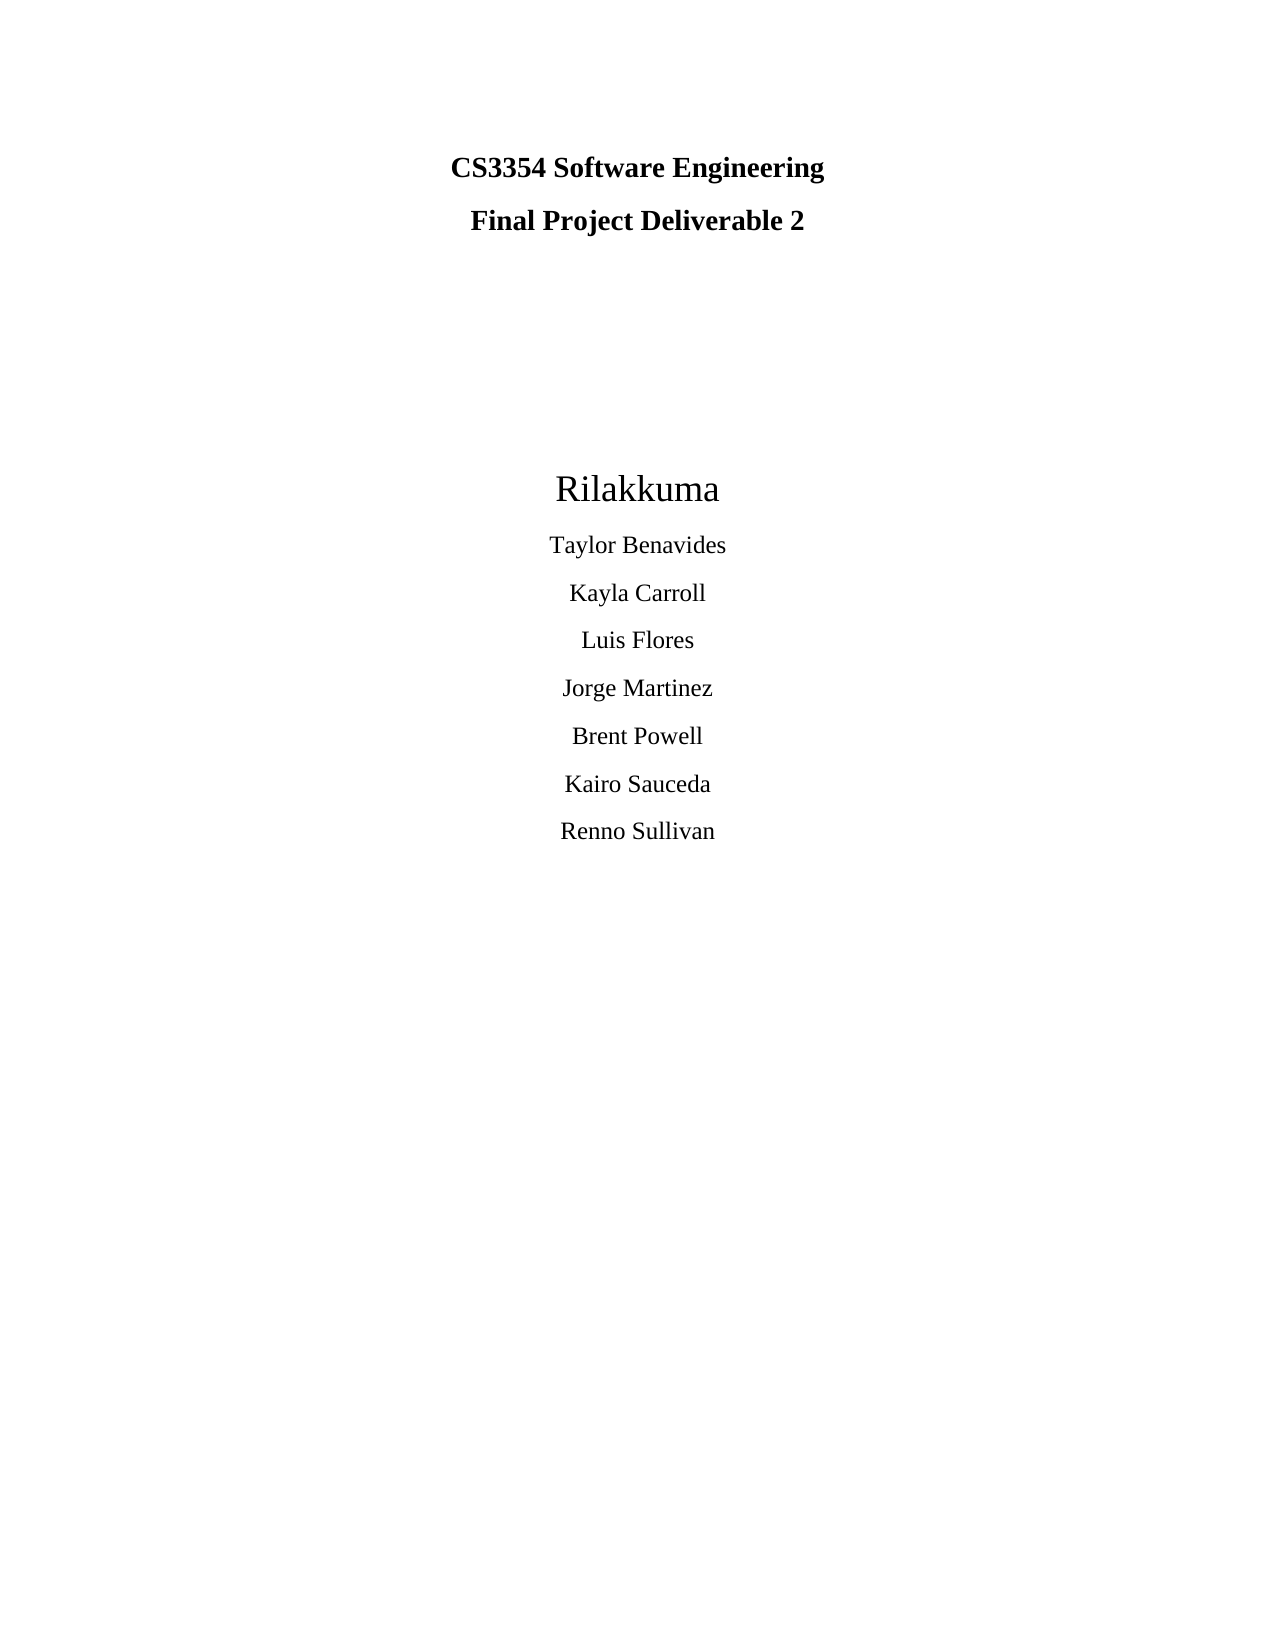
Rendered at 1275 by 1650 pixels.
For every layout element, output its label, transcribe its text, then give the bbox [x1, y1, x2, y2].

text CS3354 Software Engineering [150, 150, 1125, 183]
text Renno Sullivan [150, 816, 1125, 845]
text Final Project Deliverable 2 [150, 203, 1125, 236]
text Brent Powell [150, 721, 1125, 750]
text Jorge Martinez [150, 673, 1125, 702]
text Kayla Carroll [150, 578, 1125, 607]
text Kairo Sauceda [150, 769, 1125, 797]
text Luis Flores [150, 626, 1125, 654]
text Taylor Benavides [150, 530, 1125, 559]
text Rilakkuma [150, 467, 1125, 510]
